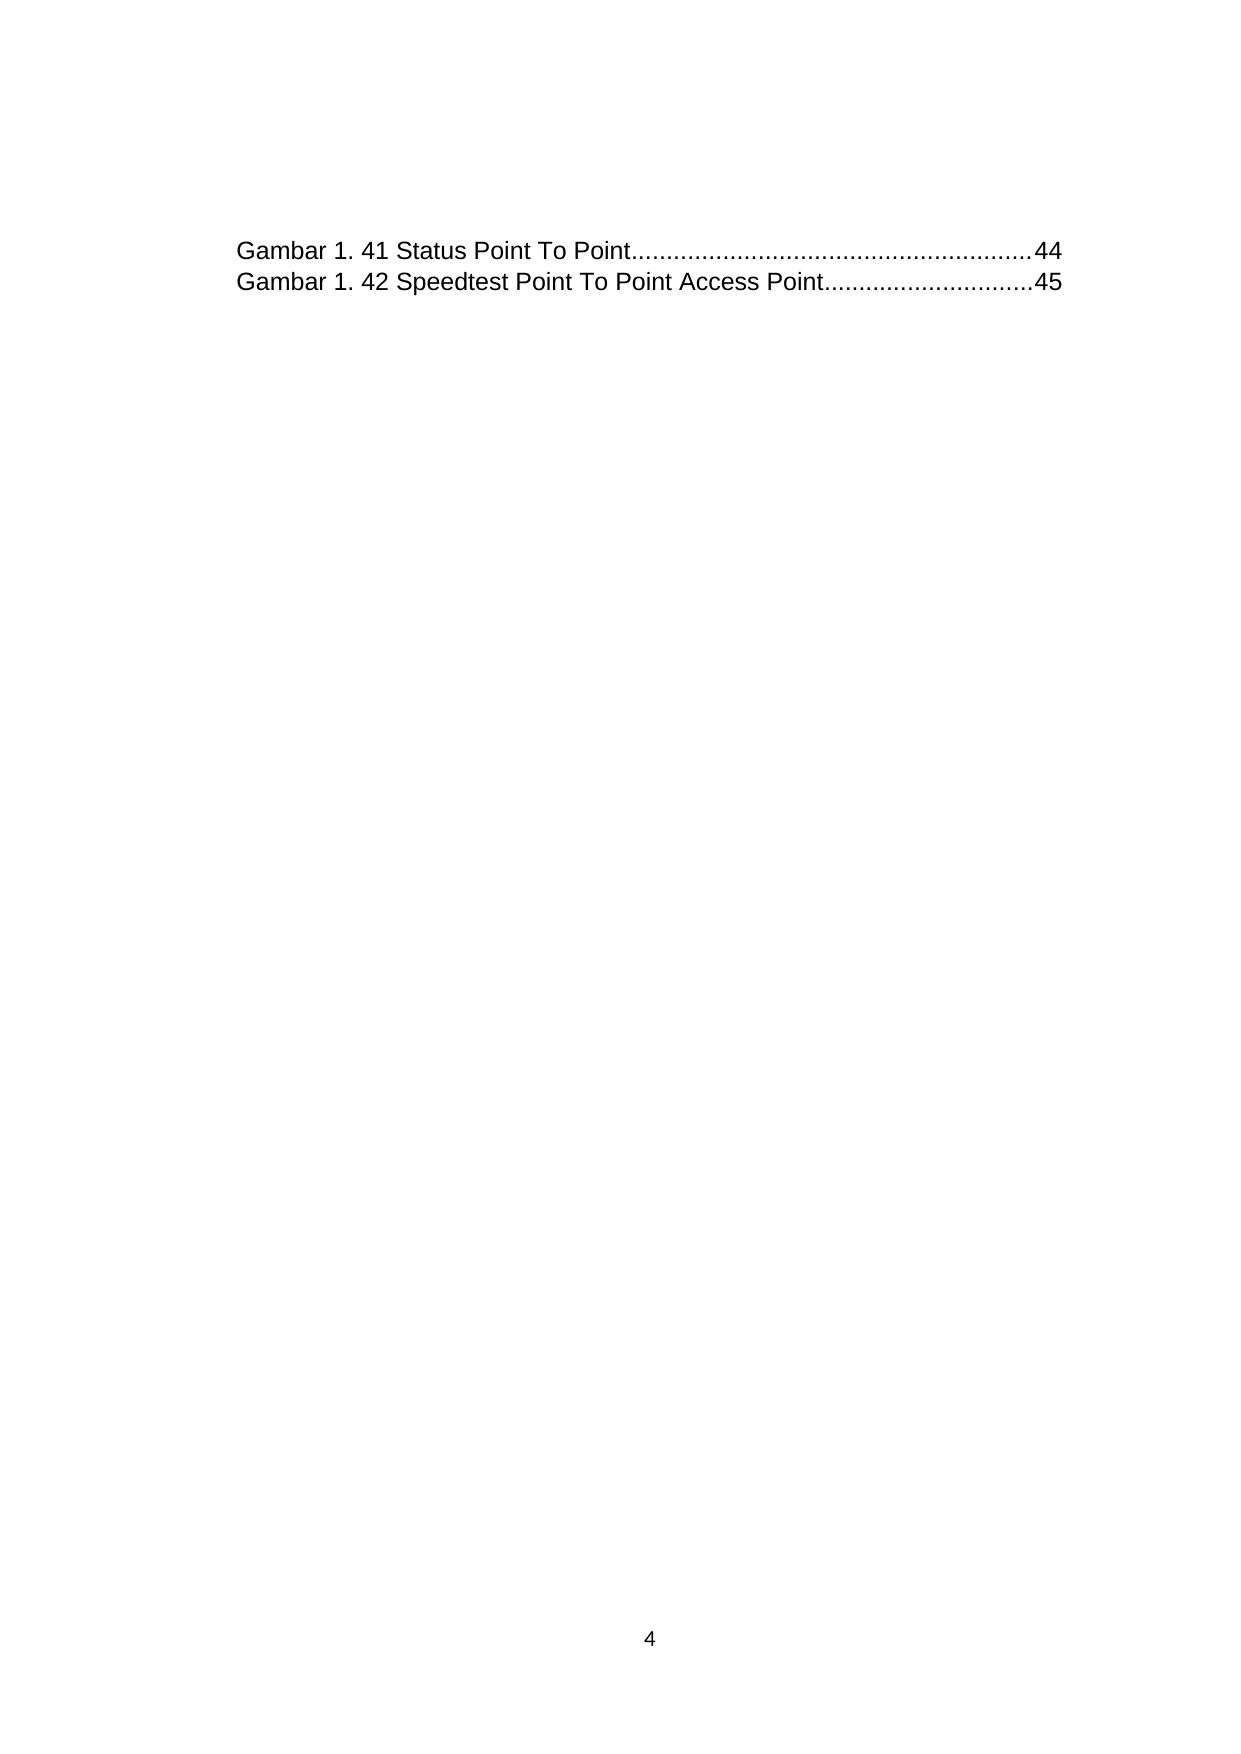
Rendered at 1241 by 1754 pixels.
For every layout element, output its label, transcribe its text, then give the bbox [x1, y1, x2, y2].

text Gambar 1. 42 Speedtest Point To Point Access Point 45 [236, 267, 1063, 296]
text Gambar 1. 41 Status Point To Point 44 [236, 236, 1063, 265]
